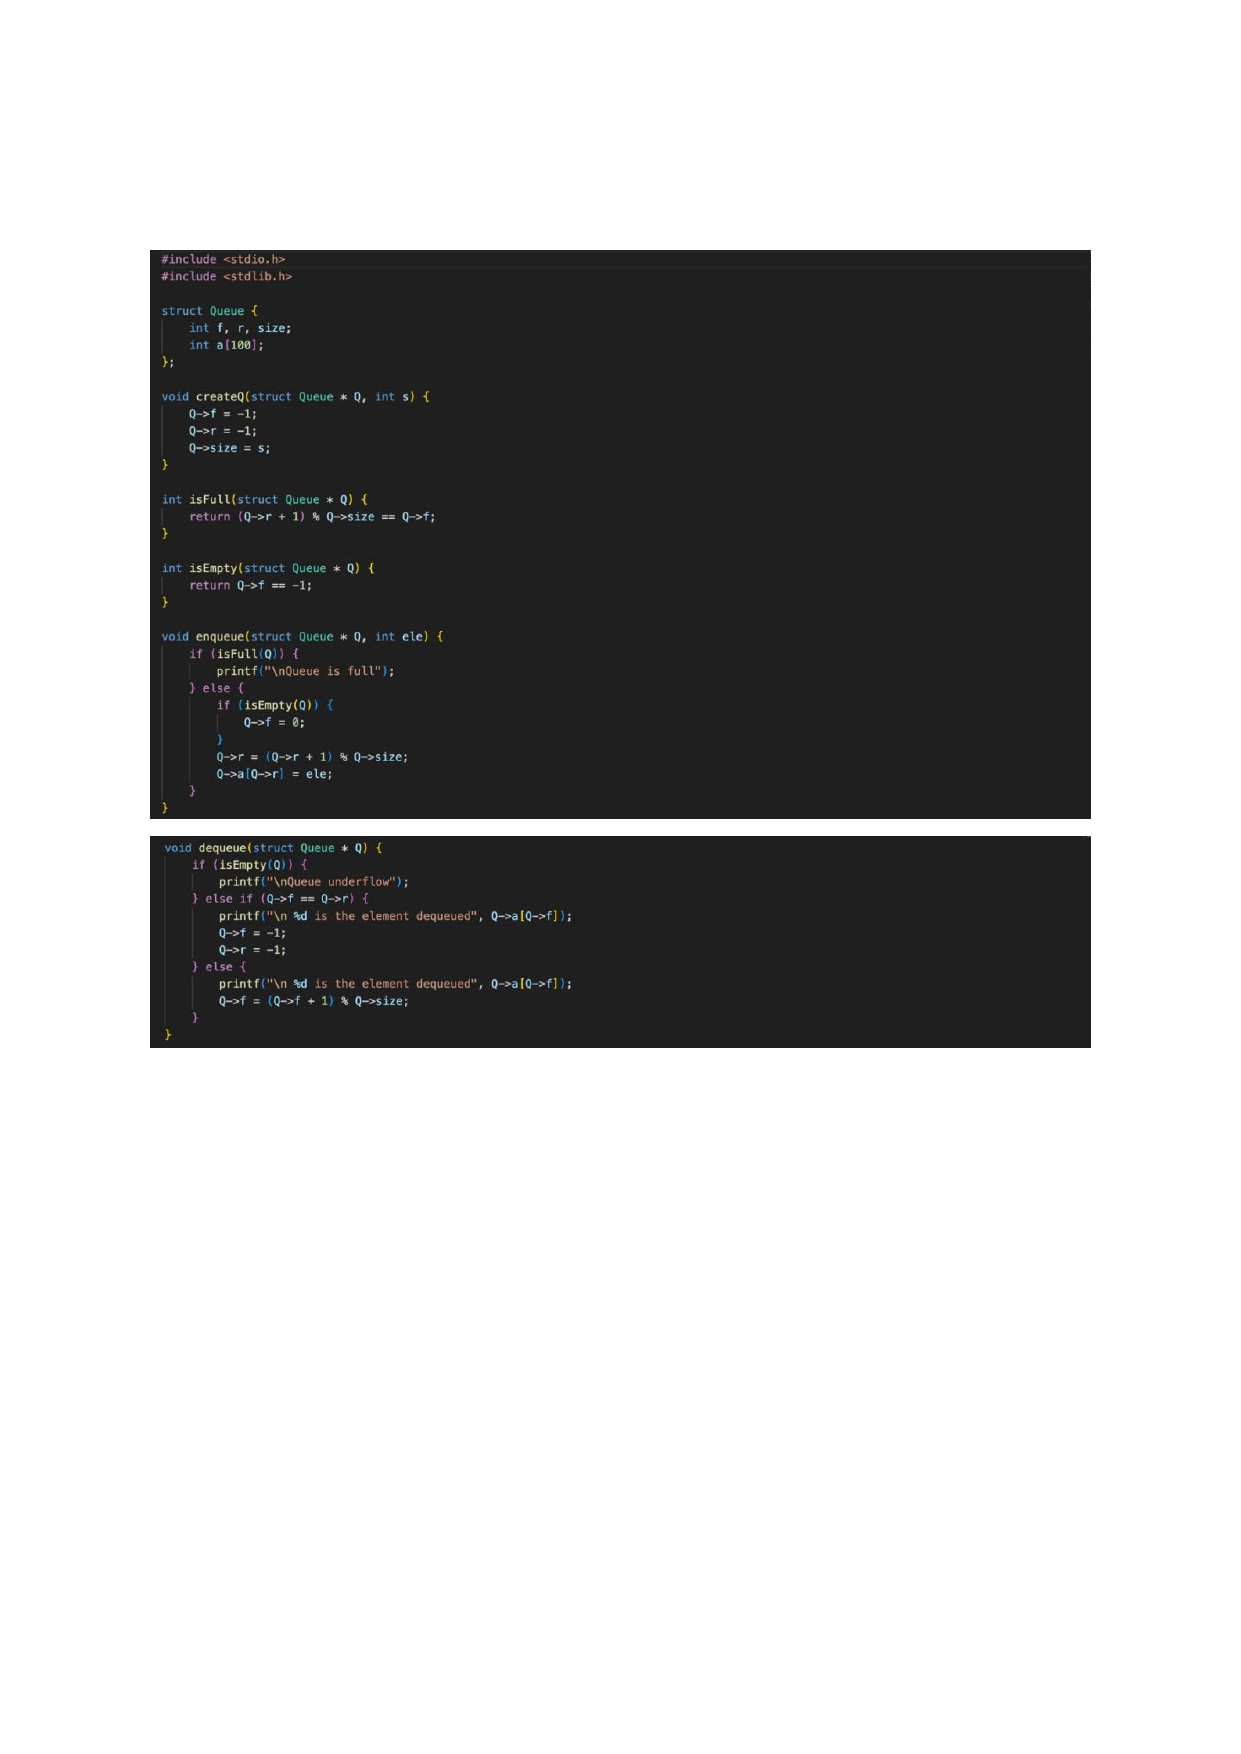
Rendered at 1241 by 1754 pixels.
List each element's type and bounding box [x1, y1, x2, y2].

picture [150, 250, 1091, 819]
picture [150, 836, 1091, 1048]
